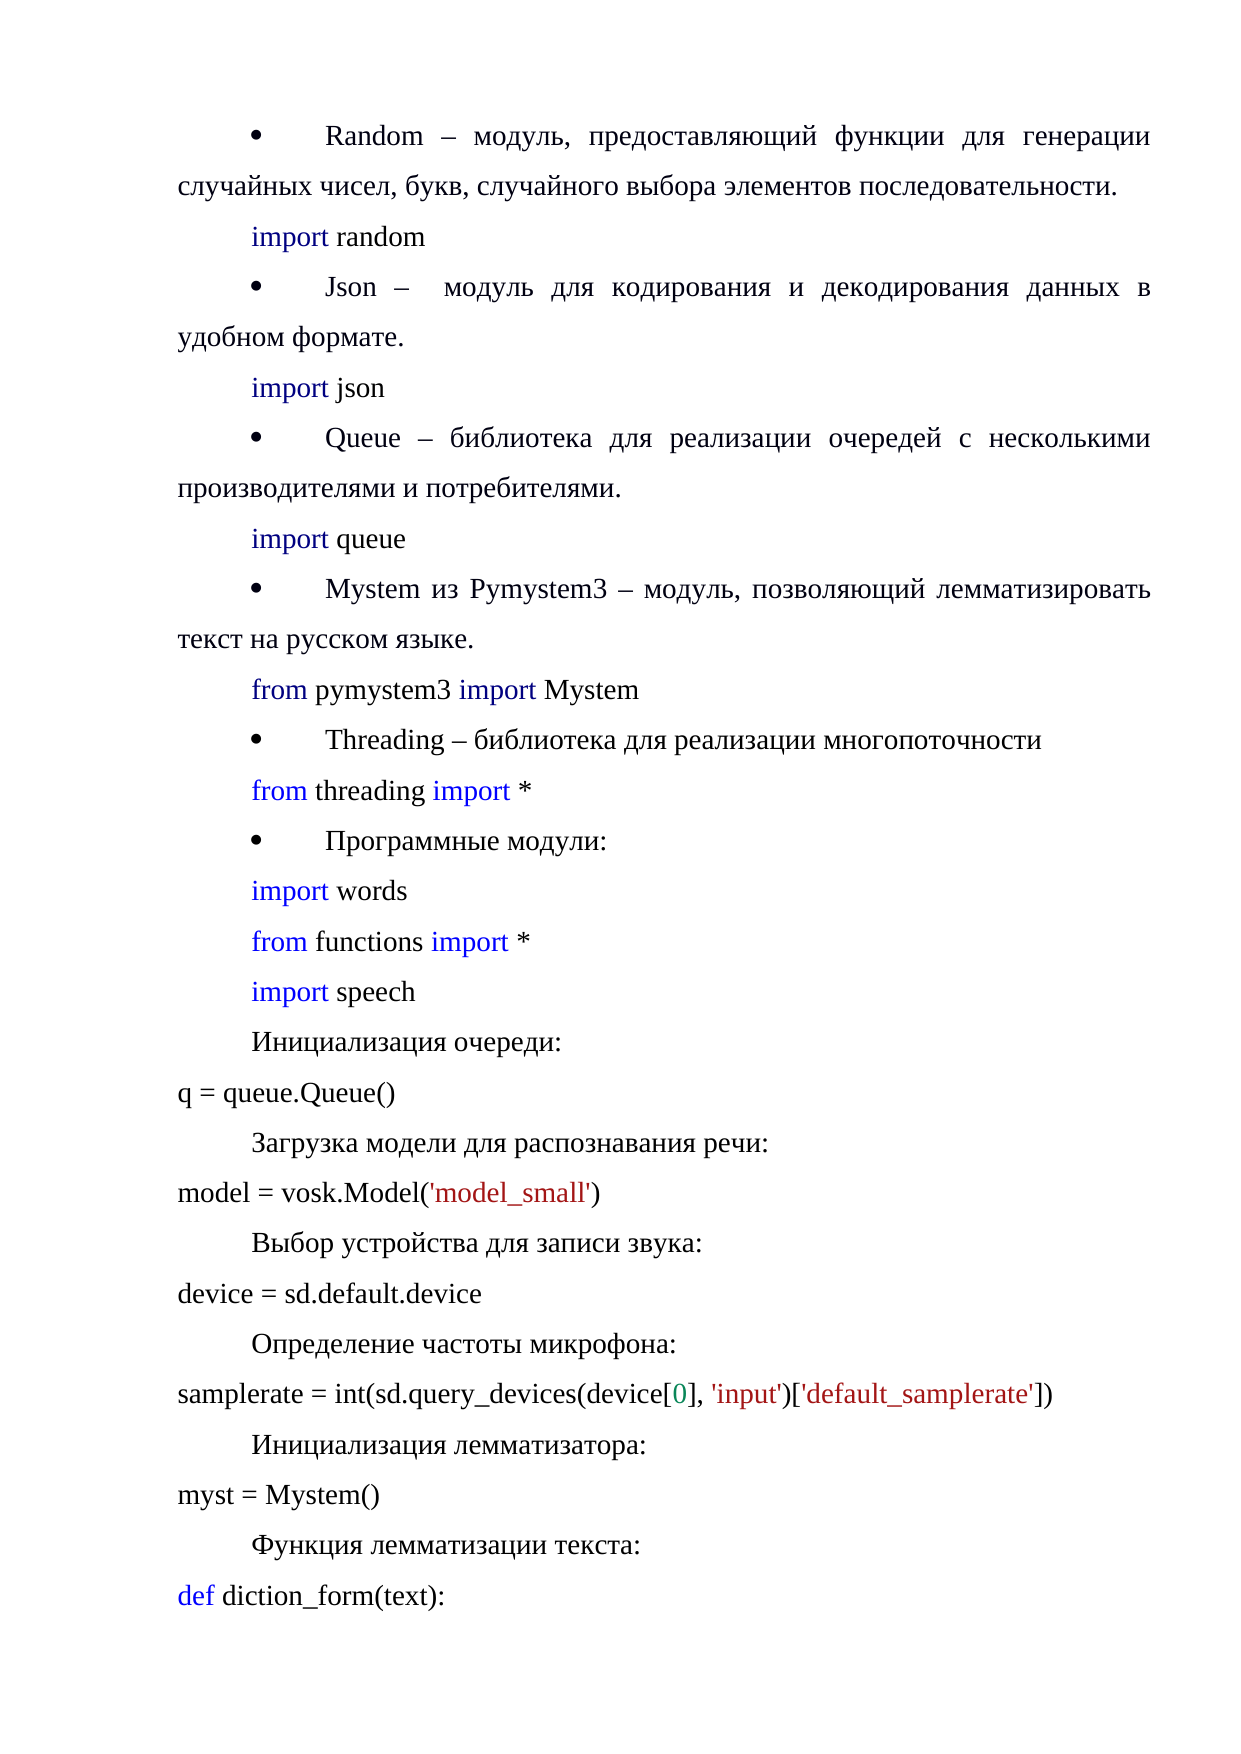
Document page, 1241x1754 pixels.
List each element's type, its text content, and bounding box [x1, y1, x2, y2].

text Функция лемматизации текста: [177, 1527, 1152, 1561]
text Инициализация лемматизатора: [177, 1427, 1152, 1460]
text q = queue.Queue() [177, 1075, 1152, 1108]
text from threading import * [177, 773, 1152, 806]
text Определение частоты микрофона: [177, 1326, 1152, 1360]
text from pymystem3 import Mystem [177, 672, 1152, 706]
text import queue [177, 521, 1152, 554]
list Random – модуль, предоставляющий функции для генерации случайных чисел, букв, случайного выбора элементов последовательности. [177, 118, 1152, 202]
text myst = Mystem() [177, 1477, 1152, 1511]
text model = vosk.Model('model_small') [177, 1175, 1152, 1209]
text Выбор устройства для записи звука: [177, 1226, 1152, 1259]
list Queue – библиотека для реализации очередей с несколькими производителями и потребителями. [177, 420, 1152, 504]
text samplerate = int(sd.query_devices(device[0], 'input')['default_samplerate']) [177, 1377, 1152, 1410]
list Json – модуль для кодирования и декодирования данных в удобном формате. [177, 269, 1152, 353]
list Программные модули: [177, 823, 1152, 857]
text from functions import * [177, 924, 1152, 957]
list Mystem из Pymystem3 – модуль, позволяющий лемматизировать текст на русском языке. [177, 571, 1152, 655]
text import json [177, 370, 1152, 403]
list Threading – библиотека для реализации многопоточности [177, 722, 1152, 756]
text Загрузка модели для распознавания речи: [177, 1125, 1152, 1158]
text import random [177, 219, 1152, 252]
text Инициализация очереди: [177, 1024, 1152, 1058]
text def diction_form(text): [177, 1578, 1152, 1611]
text import words [177, 873, 1152, 907]
text device = sd.default.device [177, 1276, 1152, 1309]
text import speech [177, 974, 1152, 1008]
